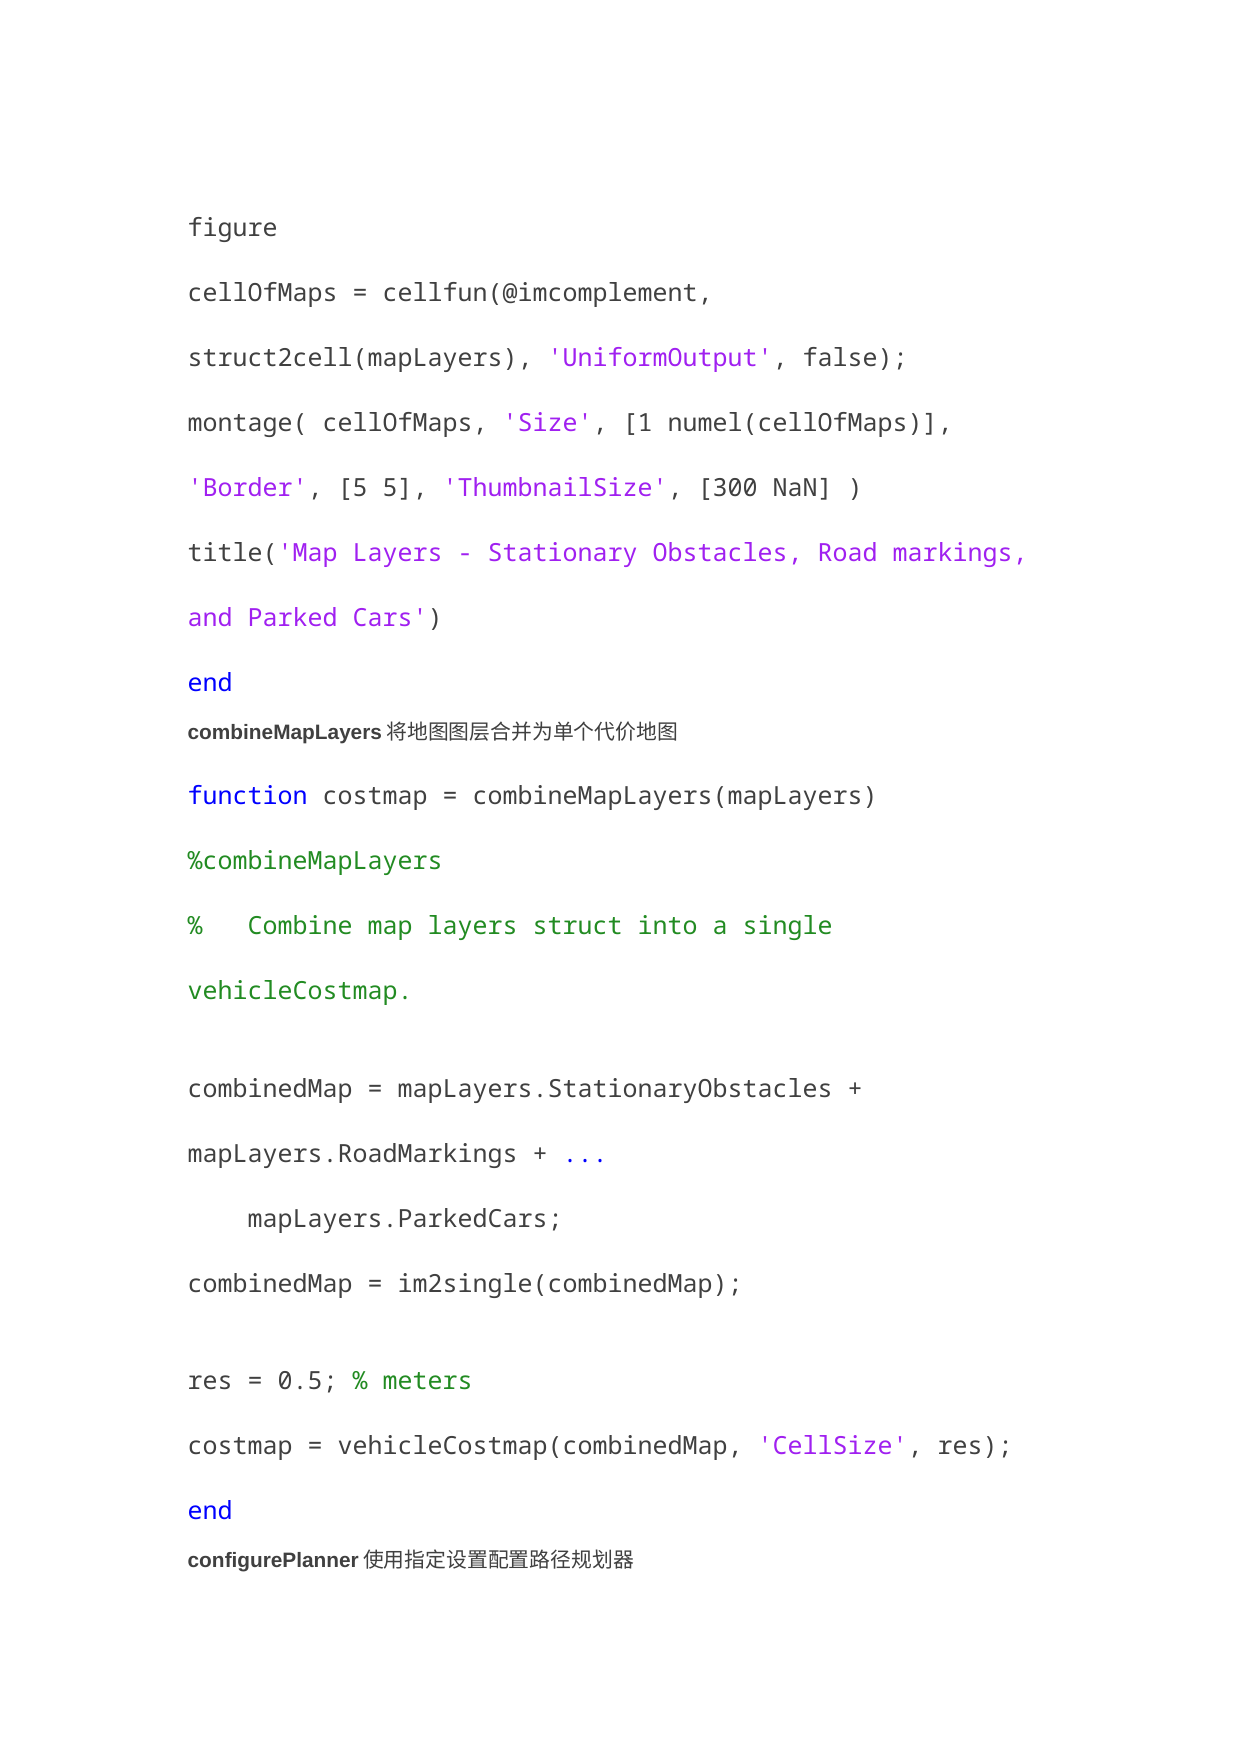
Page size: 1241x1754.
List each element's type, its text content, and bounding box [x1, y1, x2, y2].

text combineMapLayers将地图图层合并为单个代价地图 [187, 714, 1053, 747]
text % Combine map layers struct into a single vehicleCostmap. [187, 893, 1053, 1023]
text cellOfMaps = cellfun(@imcomplement, struct2cell(mapLayers), 'UniformOutput', false); [187, 259, 1053, 389]
text end [187, 1478, 1053, 1543]
text configurePlanner使用指定设置配置路径规划器 [187, 1543, 1053, 1575]
text montage( cellOfMaps, 'Size', [1 numel(cellOfMaps)], 'Border', [5 5], 'ThumbnailSize', [300 NaN] ) [187, 389, 1053, 519]
text res = 0.5; % meters [187, 1348, 1053, 1413]
text %combineMapLayers [187, 828, 1053, 893]
text title('Map Layers - Stationary Obstacles, Road markings, and Parked Cars') [187, 519, 1053, 649]
text costmap = vehicleCostmap(combinedMap, 'CellSize', res); [187, 1413, 1053, 1478]
text combinedMap = mapLayers.StationaryObstacles + mapLayers.RoadMarkings + ... [187, 1055, 1053, 1185]
text figure [187, 194, 1053, 259]
text mapLayers.ParkedCars; [187, 1185, 1053, 1250]
text combinedMap = im2single(combinedMap); [187, 1250, 1053, 1315]
text end [187, 649, 1053, 714]
text function costmap = combineMapLayers(mapLayers) [187, 763, 1053, 828]
